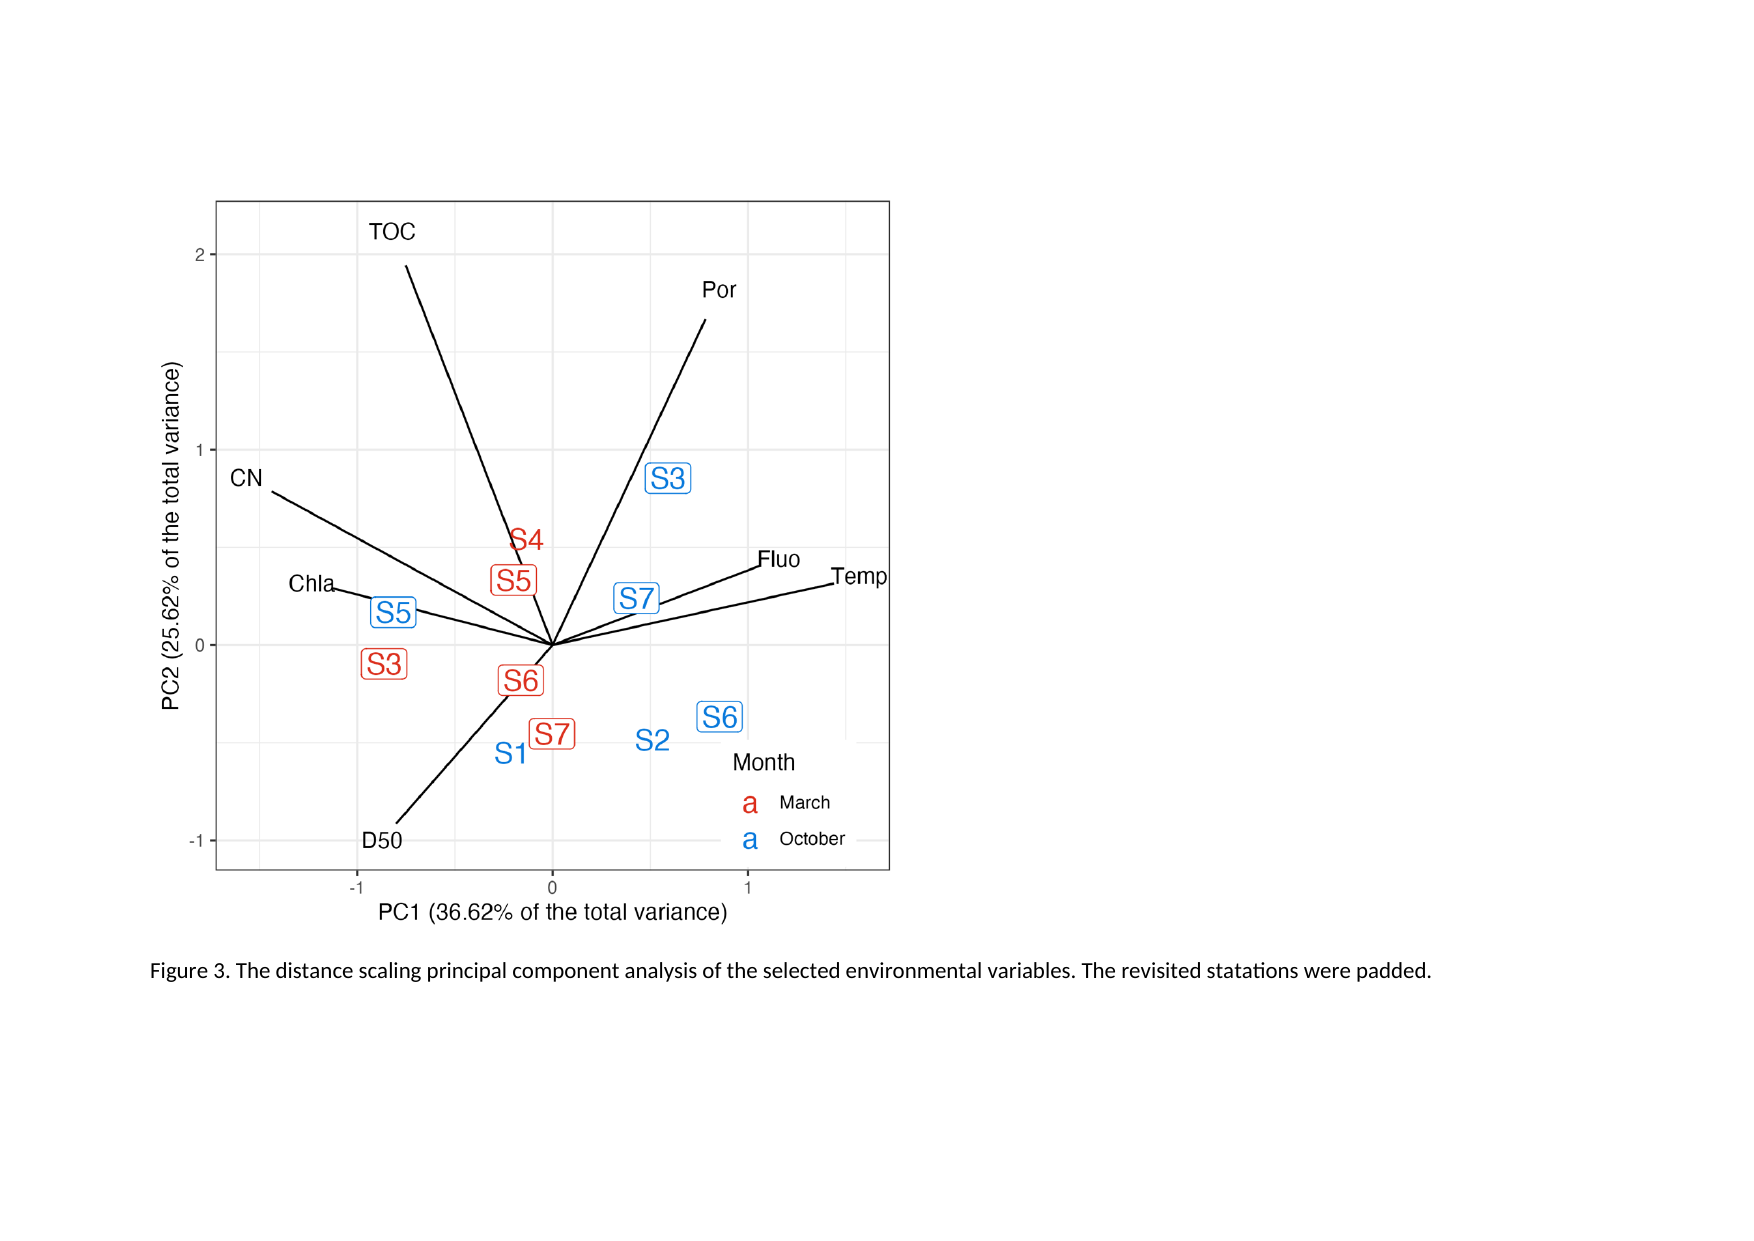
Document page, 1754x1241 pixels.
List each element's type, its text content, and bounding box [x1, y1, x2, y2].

text Figure 3. The distance scaling principal component analysis of the selected environmental variables. The revisited statations were padded. [150, 956, 1604, 984]
picture [150, 187, 901, 938]
